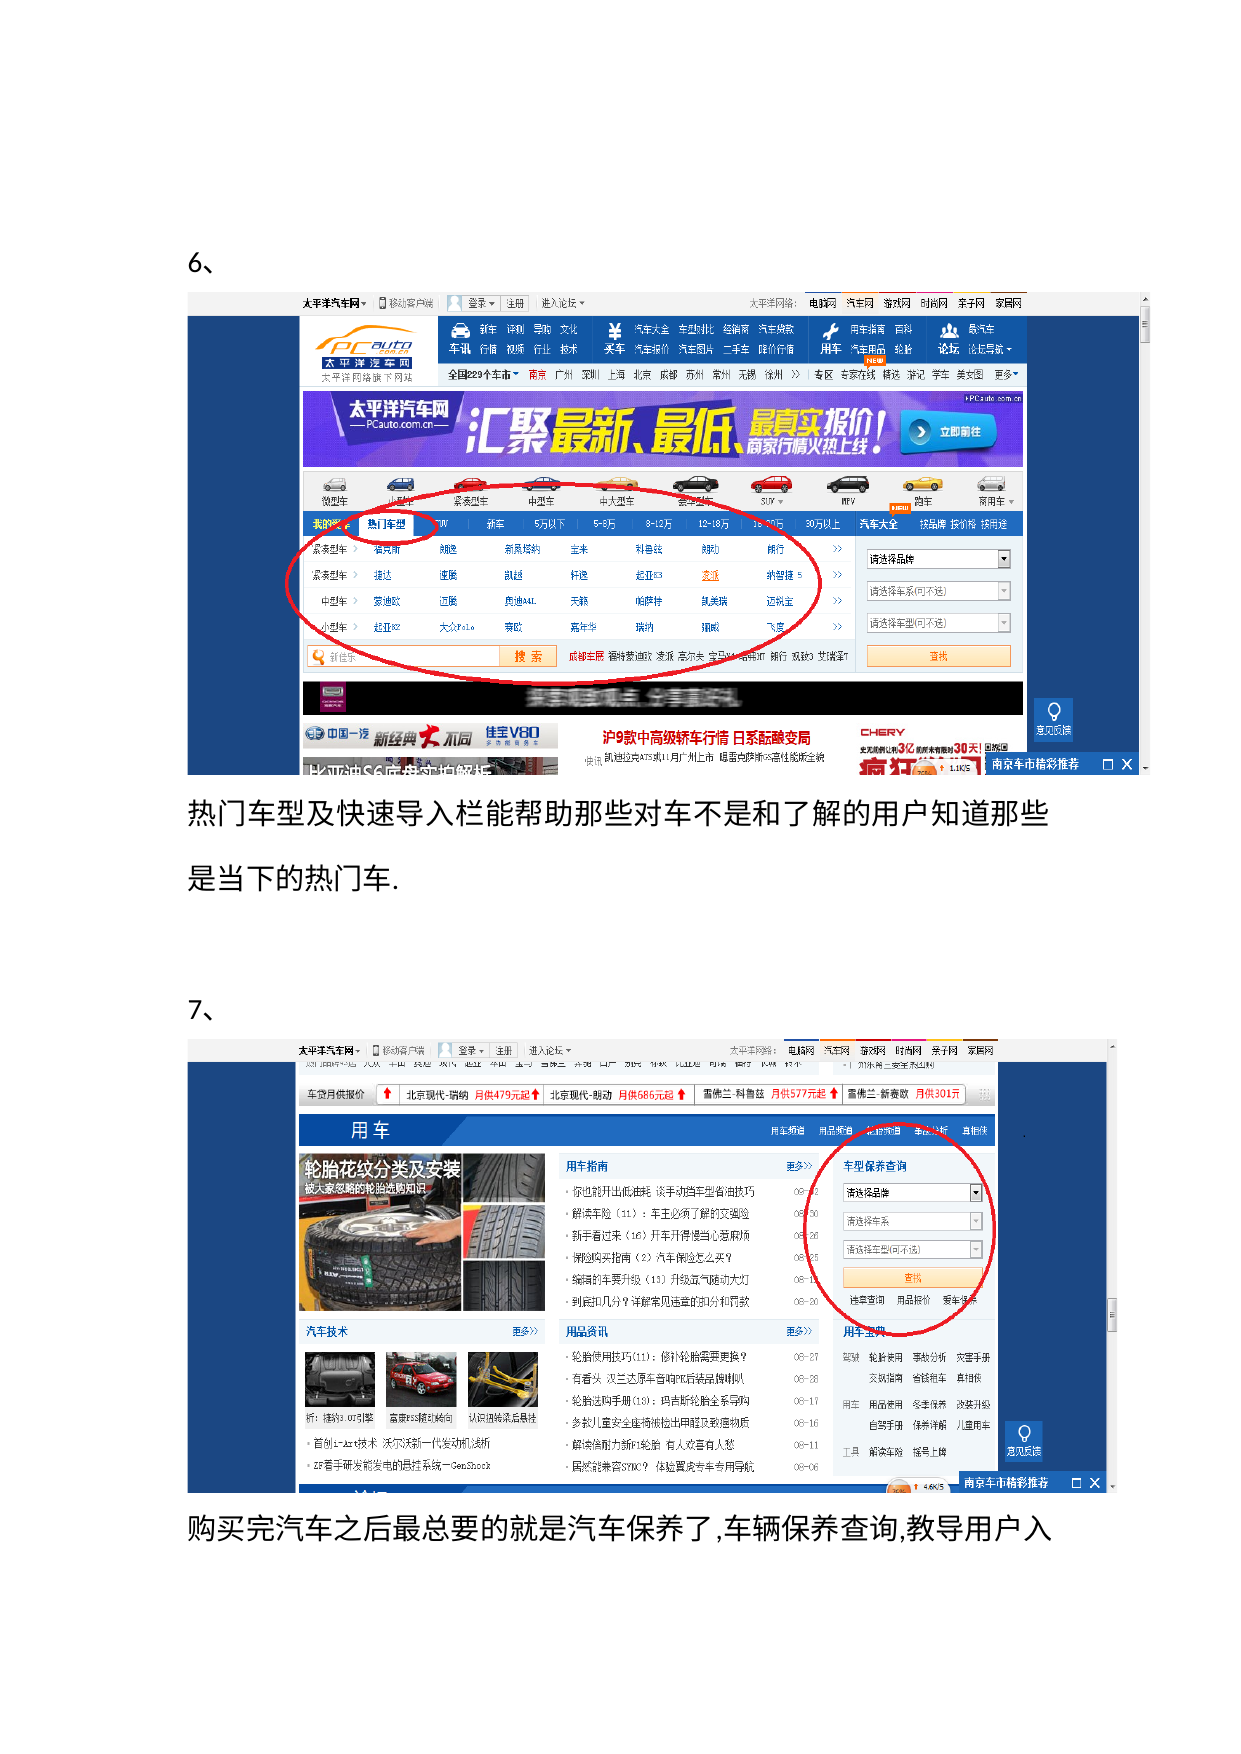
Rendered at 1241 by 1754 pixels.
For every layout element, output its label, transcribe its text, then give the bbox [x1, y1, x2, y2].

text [187, 1494, 1053, 1559]
picture [187, 292, 1150, 775]
picture [187, 1039, 1118, 1493]
text 热门车型及快速导入栏能帮助那些对车不是和了解的用户知道那些是当下的热门车. [187, 779, 1053, 909]
text 6、 [187, 227, 1053, 292]
text 7、 [187, 974, 1053, 1039]
